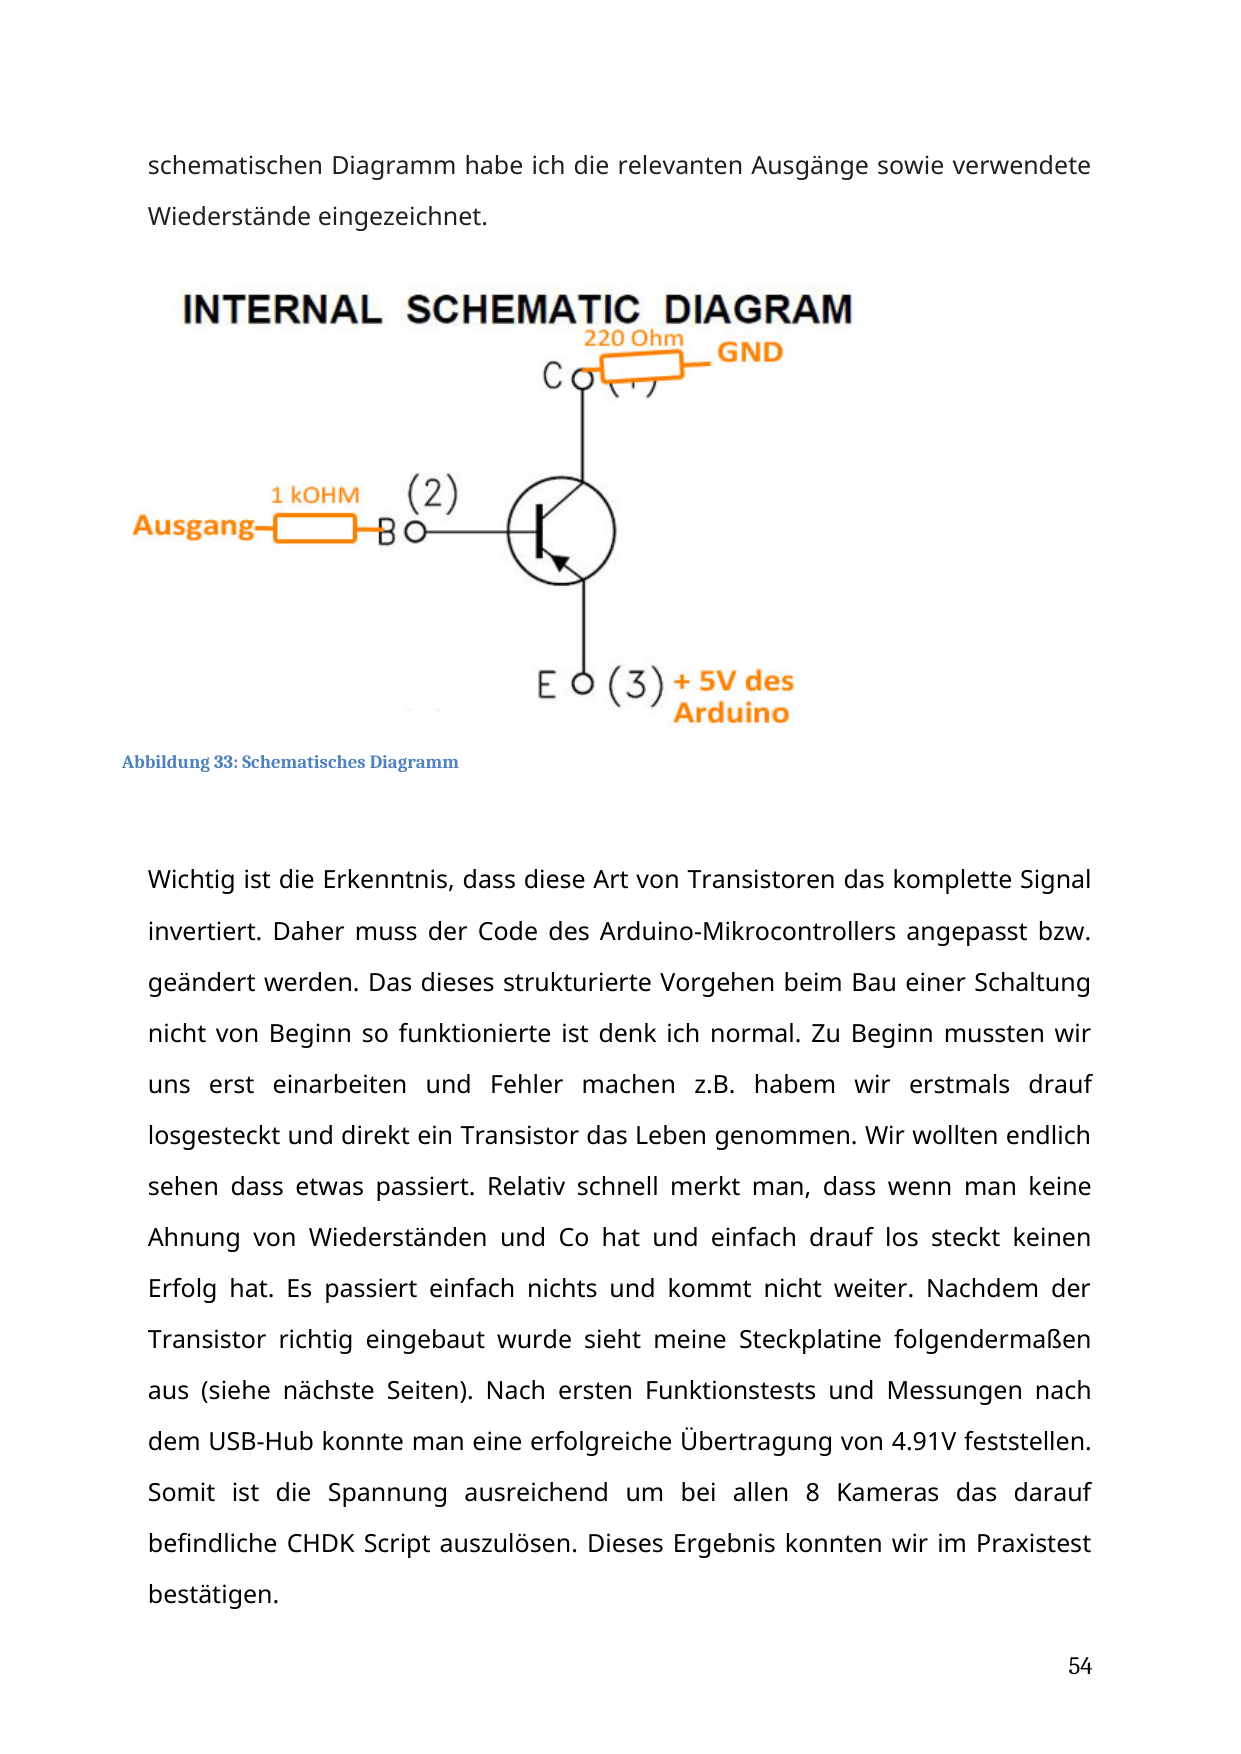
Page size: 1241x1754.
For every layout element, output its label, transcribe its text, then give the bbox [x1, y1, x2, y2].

picture [121, 264, 937, 738]
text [148, 148, 1093, 233]
text Wichtig ist die Erkenntnis, dass diese Art von Transistoren das komplette Signal invertiert. Daher muss der Code des Arduino-Mikrocontrollers angepasst bzw. geändert werden. Das dieses strukturierte Vorgehen beim Bau einer Schaltung nicht von Beginn so funktionierte ist denk ich normal. Zu Beginn mussten wir uns erst einarbeiten und Fehler machen z.B. habem wir erstmals drauf losgesteckt und direkt ein Transistor das Leben genommen. Wir wollten endlich sehen dass etwas passiert. Relativ schnell merkt man, dass wenn man keine Ahnung von Wiederständen und Co hat und einfach drauf los steckt keinen Erfolg hat. Es passiert einfach nichts und kommt nicht weiter. Nachdem der Transistor richtig eingebaut wurde sieht meine Steckplatine folgendermaßen aus (siehe nächste Seiten). Nach ersten Funktionstests und Messungen nach dem USB-Hub konnte man eine erfolgreiche Übertragung von 4.91V feststellen. Somit ist die Spannung ausreichend um bei allen 8 Kameras das darauf befindliche CHDK Script auszulösen. Dieses Ergebnis konnten wir im Praxistest bestätigen. [148, 862, 1093, 1611]
